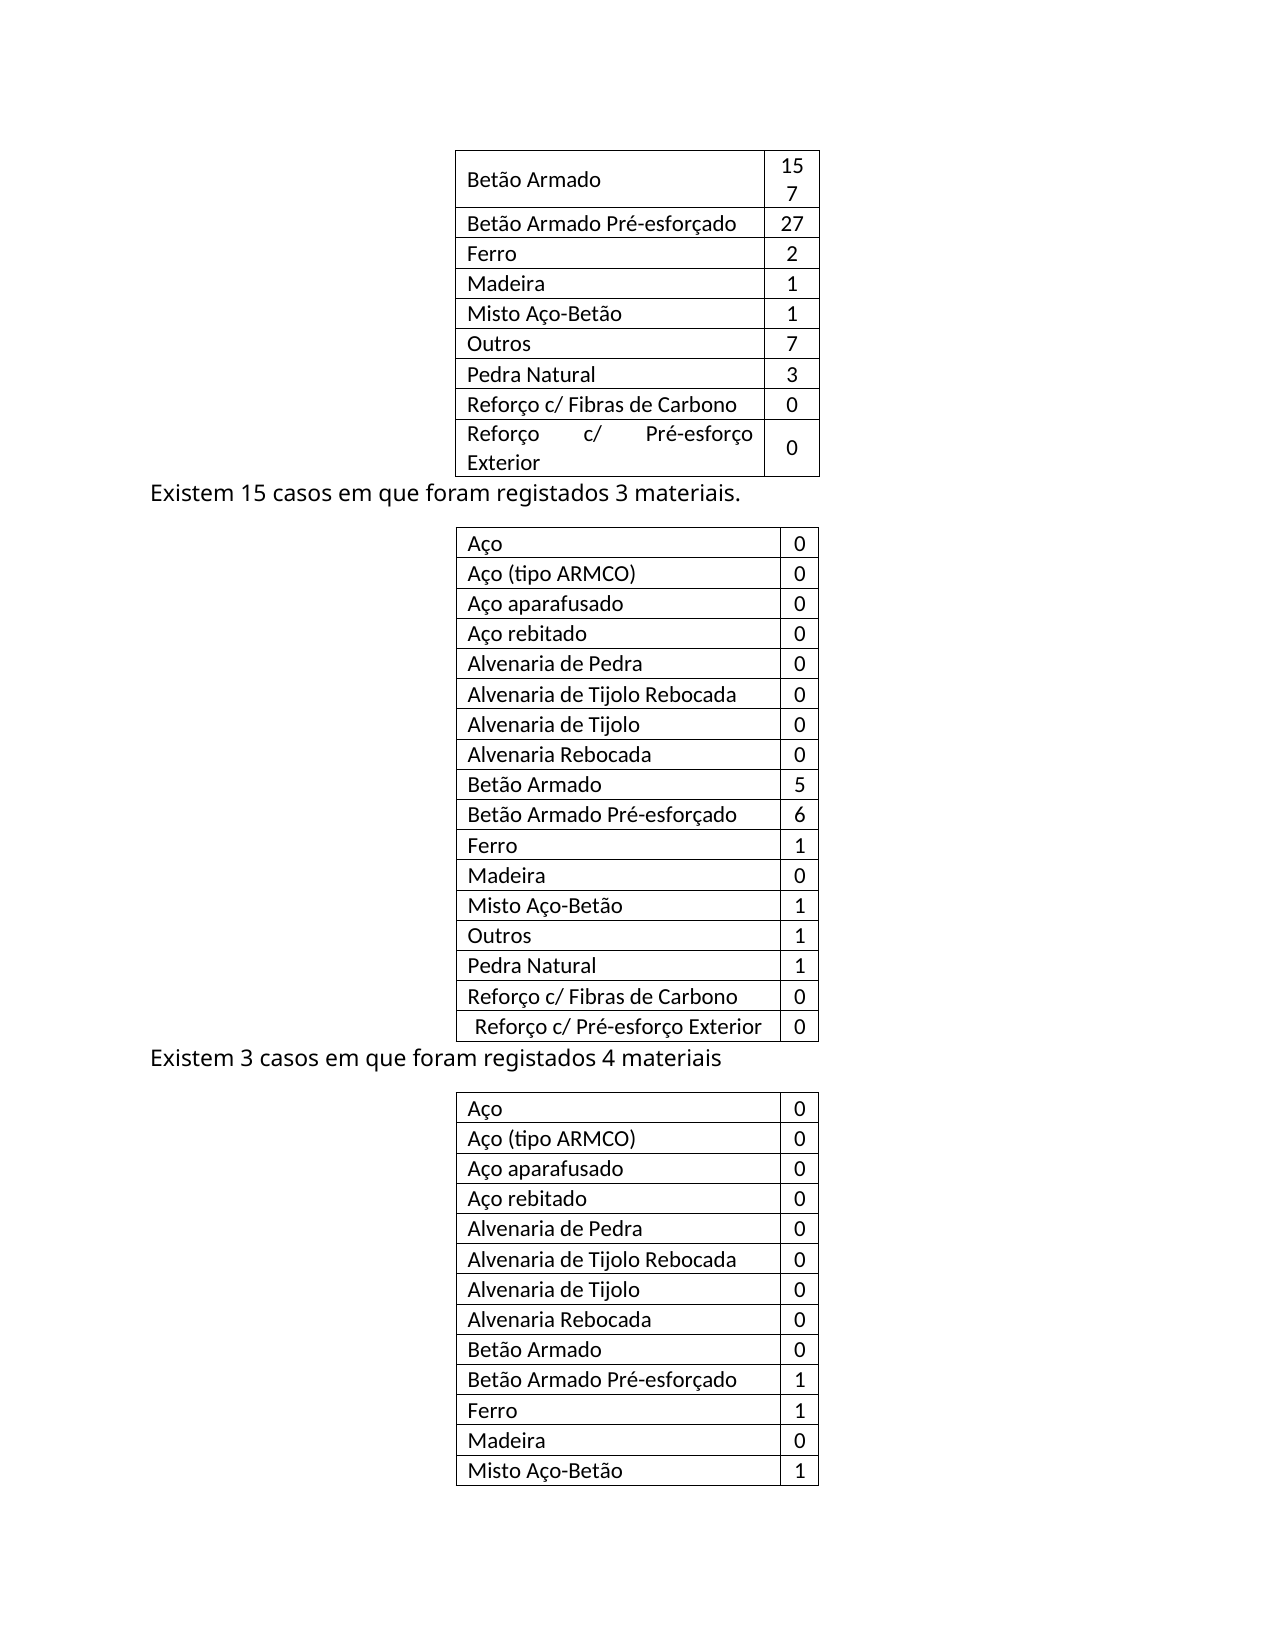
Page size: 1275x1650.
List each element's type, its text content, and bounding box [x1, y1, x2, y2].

table_cell Misto Aço-Betão [456, 299, 764, 328]
table_cell Betão Armado [457, 1335, 780, 1364]
text Existem 15 casos em que foram registados 3 materiais. [150, 477, 1125, 508]
table_cell 1 [781, 951, 818, 980]
table_header 0 [781, 528, 818, 557]
table_cell 0 [781, 619, 818, 648]
table_cell Outros [456, 329, 764, 358]
table_cell Madeira [457, 860, 780, 889]
table_cell Alvenaria Rebocada [457, 740, 780, 769]
table_cell 1 [781, 1456, 818, 1485]
table_cell Alvenaria de Pedra [457, 1214, 780, 1243]
table_cell 0 [765, 420, 819, 476]
table_cell Betão Armado Pré-esforçado [457, 1365, 780, 1394]
table_cell Betão Armado [456, 151, 764, 207]
table_cell 0 [781, 1011, 818, 1041]
table_cell Pedra Natural [457, 951, 780, 980]
table_cell Aço (tipo ARMCO) [457, 558, 780, 587]
table_cell Aço rebitado [457, 619, 780, 648]
table_cell 6 [781, 800, 818, 829]
table_cell 0 [781, 740, 818, 769]
table_cell 0 [781, 1335, 818, 1364]
table_cell Reforço c/ Fibras de Carbono [456, 389, 764, 418]
table_cell 1 [765, 269, 819, 298]
table_cell 1 [781, 1365, 818, 1394]
table_cell 1 [781, 921, 818, 950]
table_cell Alvenaria de Tijolo [457, 1274, 780, 1303]
table_cell 0 [765, 389, 819, 418]
table_cell 5 [781, 770, 818, 799]
table_cell Reforço c/ Pré-esforço Exterior [457, 1011, 780, 1041]
table_cell 0 [781, 558, 818, 587]
table_cell Betão Armado [457, 770, 780, 799]
table_cell 0 [781, 1244, 818, 1273]
table_cell 0 [781, 679, 818, 708]
table_cell 0 [781, 709, 818, 738]
table_cell 1 [781, 1395, 818, 1424]
table_cell 0 [781, 1274, 818, 1303]
table_cell Outros [457, 921, 780, 950]
table_cell 3 [765, 359, 819, 388]
table_cell Misto Aço-Betão [457, 891, 780, 920]
table_cell Betão Armado Pré-esforçado [456, 208, 764, 237]
table_cell Madeira [456, 269, 764, 298]
table_cell 7 [765, 329, 819, 358]
table_header Aço [457, 1093, 780, 1122]
table_cell 1 [765, 299, 819, 328]
table_cell Alvenaria de Tijolo [457, 709, 780, 738]
table_cell Ferro [457, 830, 780, 859]
table_cell Ferro [456, 238, 764, 267]
table_cell Aço aparafusado [457, 1154, 780, 1183]
table_cell Alvenaria de Tijolo Rebocada [457, 679, 780, 708]
table_cell Reforço c/ Fibras de Carbono [457, 981, 780, 1010]
table_cell 157 [765, 151, 819, 207]
table_cell 0 [781, 1425, 818, 1454]
table_cell Pedra Natural [456, 359, 764, 388]
table_cell Aço (tipo ARMCO) [457, 1123, 780, 1152]
table_cell 2 [765, 238, 819, 267]
table_header Aço [457, 528, 780, 557]
table_cell 0 [781, 860, 818, 889]
table_cell Alvenaria Rebocada [457, 1305, 780, 1334]
table_cell 1 [781, 891, 818, 920]
table_cell Madeira [457, 1425, 780, 1454]
table_cell Alvenaria de Tijolo Rebocada [457, 1244, 780, 1273]
table_cell Ferro [457, 1395, 780, 1424]
table_header 0 [781, 1093, 818, 1122]
table_cell Aço aparafusado [457, 589, 780, 618]
table_cell Betão Armado Pré-esforçado [457, 800, 780, 829]
table_cell Reforço c/ Pré-esforço Exterior [456, 420, 764, 476]
table_cell Aço rebitado [457, 1184, 780, 1213]
table_cell Alvenaria de Pedra [457, 649, 780, 678]
table_cell 27 [765, 208, 819, 237]
table_cell 0 [781, 981, 818, 1010]
table_cell 1 [781, 830, 818, 859]
table_cell 0 [781, 1123, 818, 1152]
table_cell 0 [781, 649, 818, 678]
table_cell 0 [781, 589, 818, 618]
table_cell 0 [781, 1154, 818, 1183]
table_cell 0 [781, 1184, 818, 1213]
table_cell 0 [781, 1305, 818, 1334]
table_cell 0 [781, 1214, 818, 1243]
text Existem 3 casos em que foram registados 4 materiais [150, 1042, 1125, 1073]
table_cell Misto Aço-Betão [457, 1456, 780, 1485]
